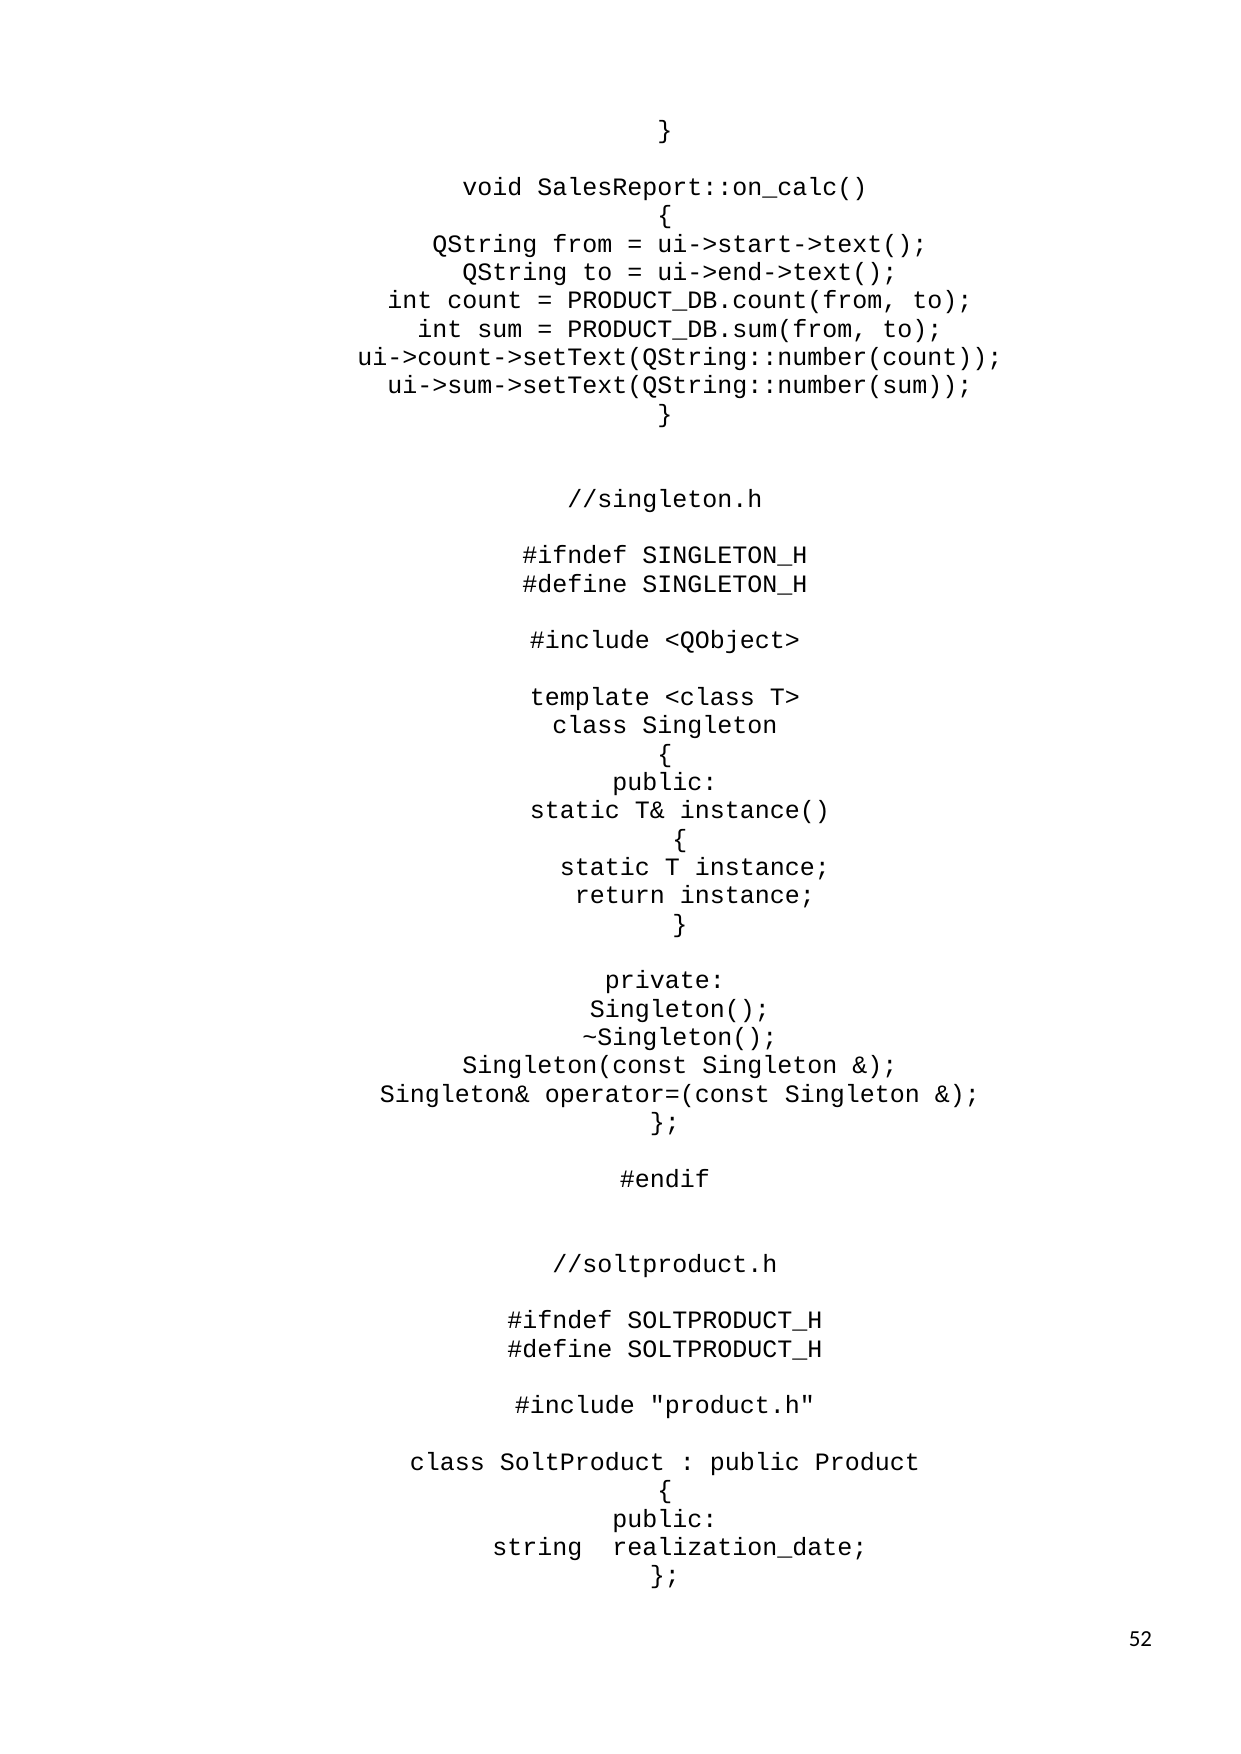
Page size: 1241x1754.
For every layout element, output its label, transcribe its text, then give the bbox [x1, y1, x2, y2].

text private: [177, 968, 1152, 996]
text static T instance; [177, 855, 1152, 883]
text #endif [177, 1166, 1152, 1195]
text int count = PRODUCT_DB.count(from, to); [177, 288, 1152, 316]
text ui->count->setText(QString::number(count)); [177, 345, 1152, 373]
text } [177, 118, 1152, 146]
text QString to = ui->end->text(); [177, 260, 1152, 288]
text static T& instance() [177, 798, 1152, 826]
text Singleton(const Singleton &); [177, 1053, 1152, 1081]
text ui->sum->setText(QString::number(sum)); [177, 373, 1152, 401]
text public: [177, 770, 1152, 798]
text #define SINGLETON_H [177, 571, 1152, 600]
text }; [177, 1110, 1152, 1138]
text //singleton.h [177, 486, 1152, 515]
text ~Singleton(); [177, 1025, 1152, 1053]
text #include "product.h" [177, 1393, 1152, 1421]
text } [177, 911, 1152, 940]
text class Singleton [177, 713, 1152, 741]
text return instance; [177, 883, 1152, 911]
text #ifndef SOLTPRODUCT_H [177, 1308, 1152, 1336]
text public: [177, 1506, 1152, 1535]
text int sum = PRODUCT_DB.sum(from, to); [177, 316, 1152, 345]
text class SoltProduct : public Product [177, 1450, 1152, 1478]
text { [177, 203, 1152, 231]
text { [177, 741, 1152, 770]
text #include <QObject> [177, 628, 1152, 656]
text #ifndef SINGLETON_H [177, 543, 1152, 571]
text #define SOLTPRODUCT_H [177, 1336, 1152, 1365]
text } [177, 401, 1152, 430]
text Singleton& operator=(const Singleton &); [177, 1081, 1152, 1110]
text string realization_date; [177, 1535, 1152, 1563]
text { [177, 826, 1152, 855]
text Singleton(); [177, 996, 1152, 1025]
text void SalesReport::on_calc() [177, 175, 1152, 203]
text }; [177, 1563, 1152, 1591]
text { [177, 1478, 1152, 1506]
text //soltproduct.h [177, 1251, 1152, 1280]
text QString from = ui->start->text(); [177, 231, 1152, 260]
text template <class T> [177, 685, 1152, 713]
